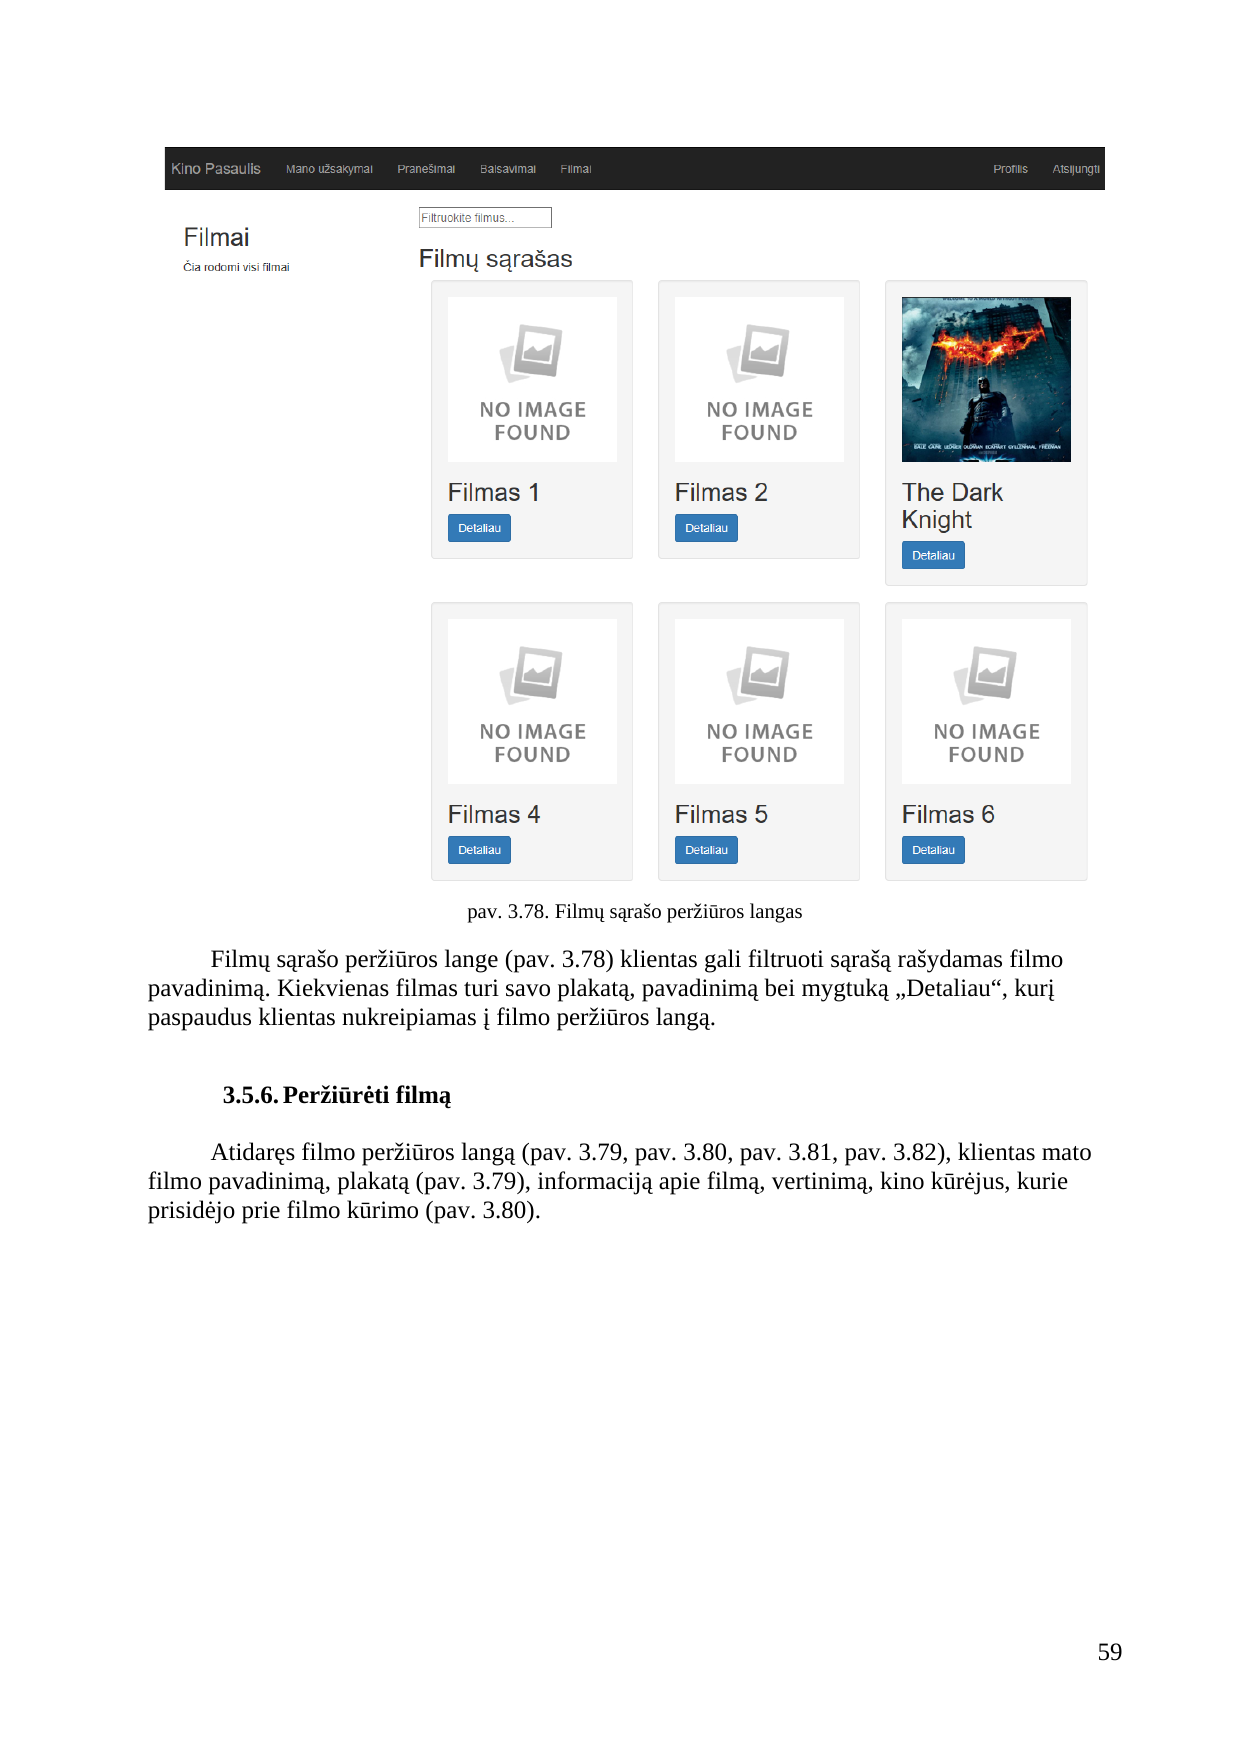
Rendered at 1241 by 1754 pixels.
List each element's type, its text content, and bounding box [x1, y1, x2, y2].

picture [164, 147, 1105, 900]
subtitle Peržiūrėti filmą [223, 1080, 1122, 1109]
